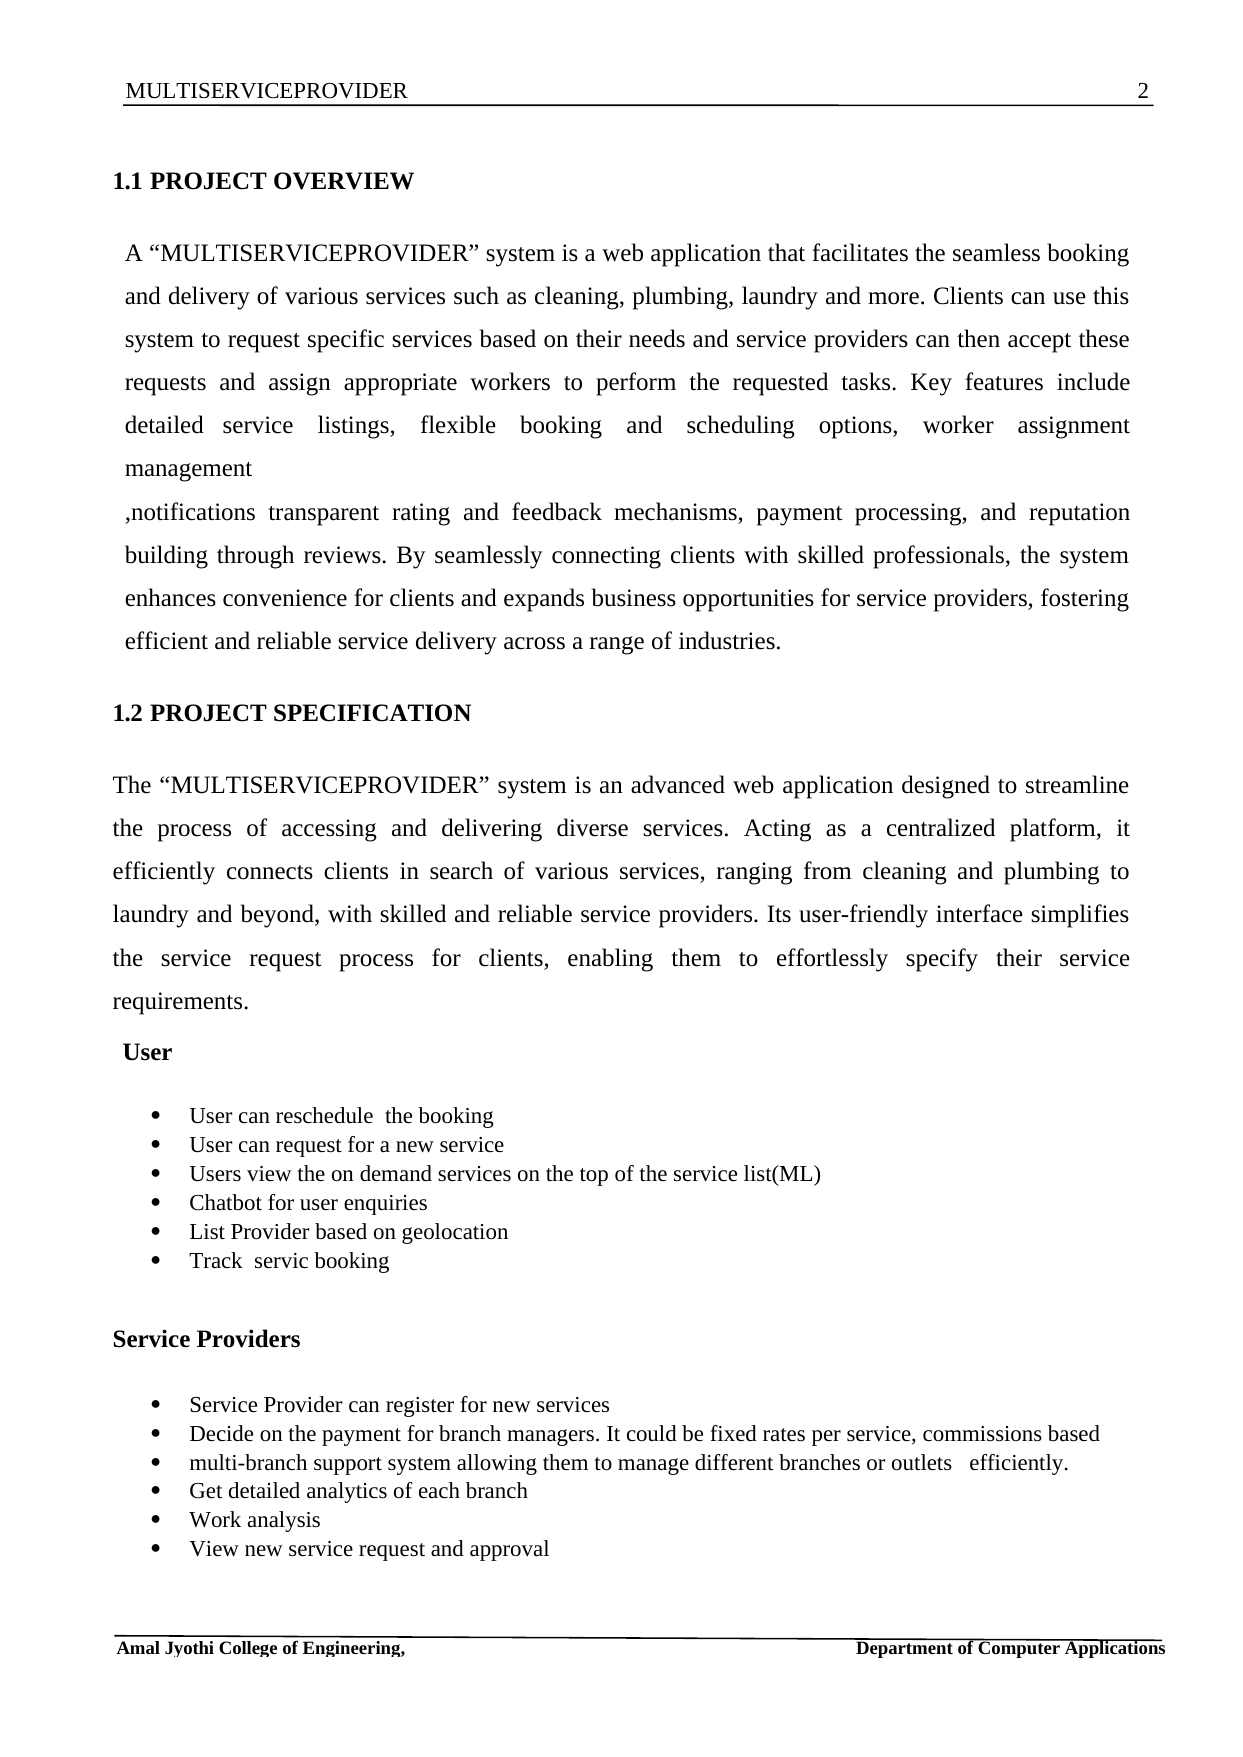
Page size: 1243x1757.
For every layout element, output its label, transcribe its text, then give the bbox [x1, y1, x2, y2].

list View new service request and approval [152, 1536, 1176, 1562]
text A “MULTISERVICEPROVIDER” system is a web application that facilitates the seamless booking and delivery of various services such as cleaning, plumbing, laundry and more. Clients can use this system to request specific services based on their needs and service providers can then accept these requests and assign appropriate workers to perform the requested tasks. Key features include detailed service listings, flexible booking and scheduling options, worker assignment management [124, 238, 1130, 482]
text The “MULTISERVICEPROVIDER” system is an advanced web application designed to streamline the process of accessing and delivering diverse services. Acting as a centralized platform, it efficiently connects clients in search of various services, ranging from cleaning and plumbing to laundry and beyond, with skilled and reliable service providers. Its user-friendly interface simplifies the service request process for clients, enabling them to effortlessly specify their service requirements. [112, 770, 1130, 1014]
list User can reschedule the booking [152, 1103, 1176, 1129]
text ,notifications transparent rating and feedback mechanisms, payment processing, and reputation building through reviews. By seamlessly connecting clients with skilled professionals, the system enhances convenience for clients and expands business opportunities for service providers, fostering efficient and reliable service delivery across a range of industries. [124, 497, 1130, 655]
subtitle Service Providers [112, 1324, 1176, 1353]
list Chatbot for user enquiries [152, 1189, 1176, 1216]
list User can request for a new service [152, 1132, 1176, 1158]
list Users view the on demand services on the top of the service list(ML) [152, 1161, 1176, 1187]
list Track servic booking [152, 1247, 1176, 1274]
subtitle PROJECT SPECIFICATION [112, 698, 1176, 727]
list multi-branch support system allowing them to manage different branches or outlets efficiently. [152, 1449, 1176, 1475]
list Decide on the payment for branch managers. It could be fixed rates per service, commissions based [152, 1420, 1176, 1446]
list List Provider based on geolocation [152, 1218, 1176, 1245]
subtitle PROJECT OVERVIEW [112, 166, 1176, 194]
subtitle User [122, 1037, 1176, 1066]
list Work analysis [152, 1507, 1176, 1533]
list Service Provider can register for new services [152, 1391, 1176, 1417]
list Get detailed analytics of each branch [152, 1478, 1176, 1504]
